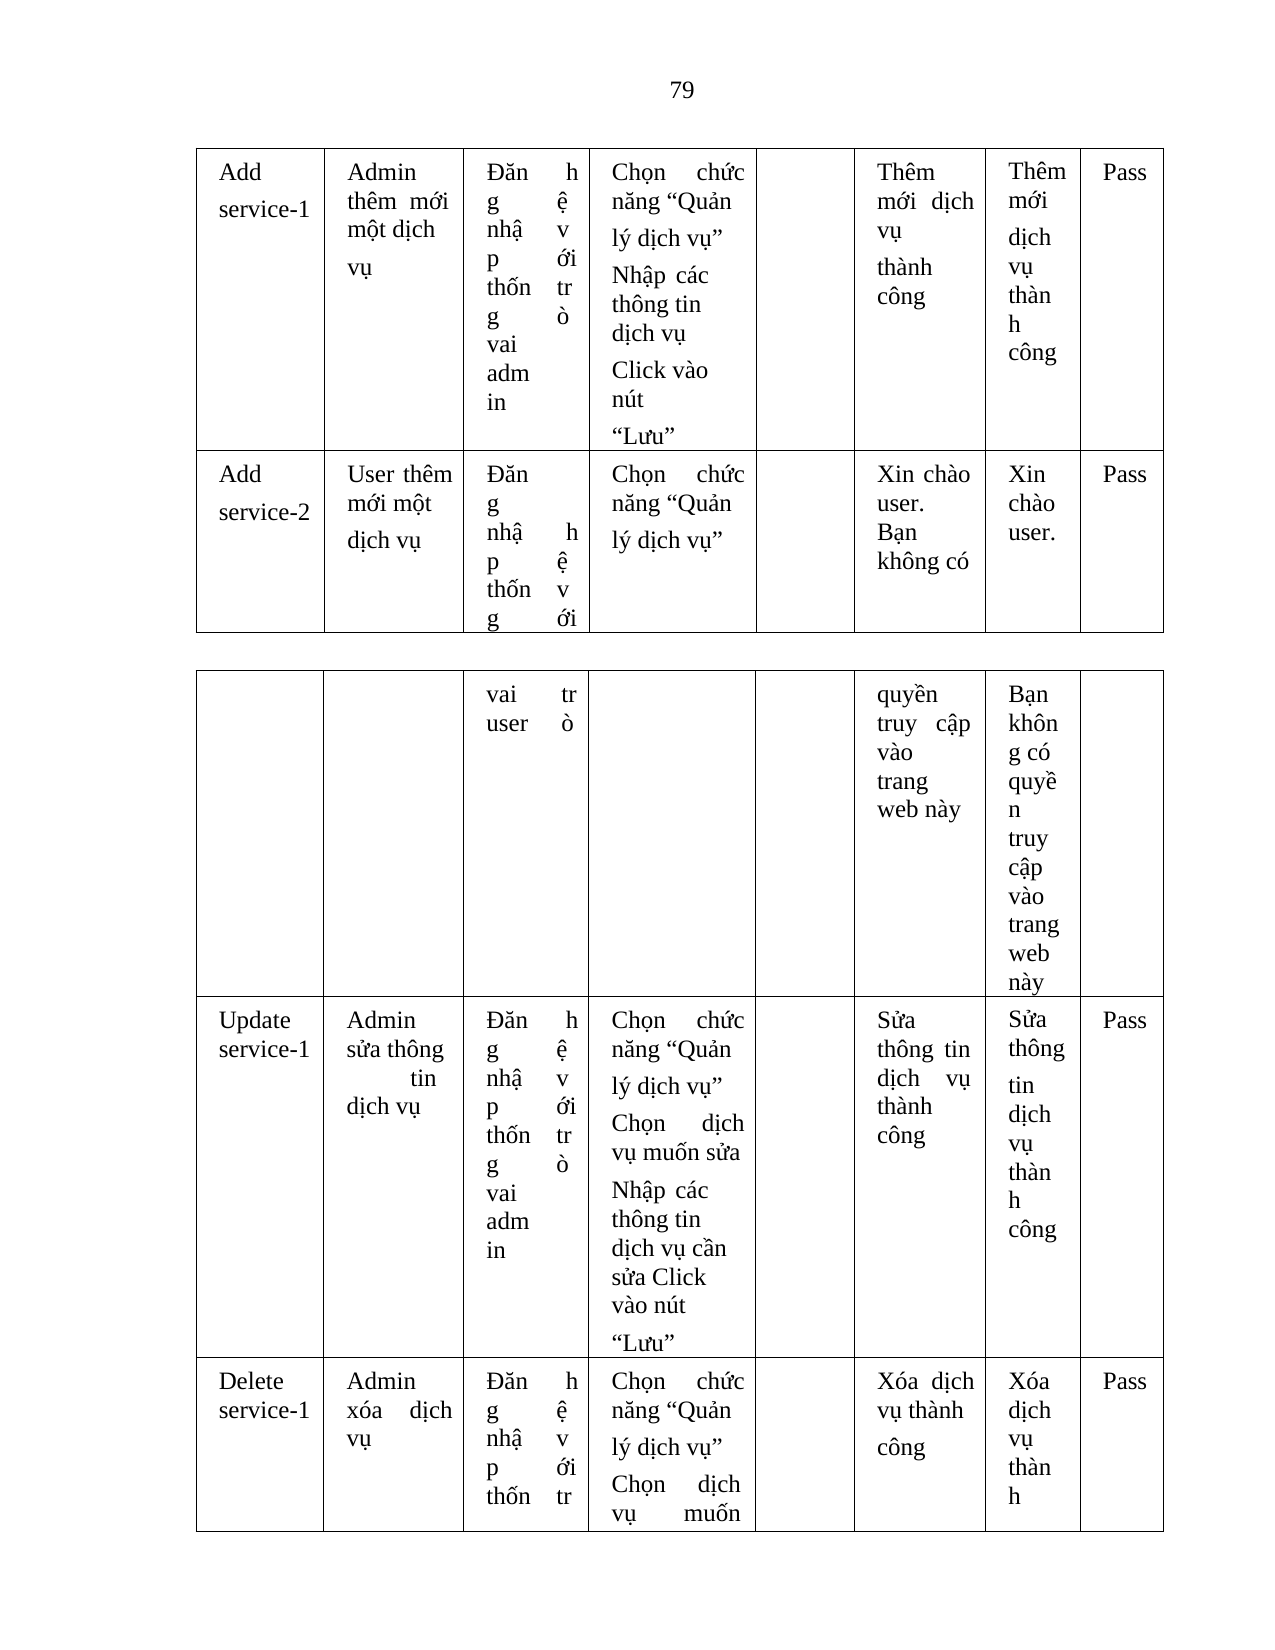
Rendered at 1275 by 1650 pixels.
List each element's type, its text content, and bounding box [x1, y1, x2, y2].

table_cell Sửa thông tin dịch vụ thành công [855, 997, 985, 1357]
table_cell Chọn chức năng “Quản lý dịch vụ” [590, 451, 756, 632]
table_cell Chọn chức năng “Quản lý dịch vụ” Chọn dịch vụ muốn sửa Nhập các thông tin dịch vụ cần sửa Click vào nút “Lưu” [589, 997, 755, 1357]
table_cell [756, 997, 854, 1357]
table_cell Add service-2 [197, 451, 324, 632]
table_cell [589, 1358, 755, 1531]
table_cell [464, 1358, 545, 1531]
table_header vai user [464, 671, 545, 996]
table_cell Xin chào user. Bạn không có [855, 451, 985, 632]
table_cell hệ với trò [545, 1358, 588, 1531]
table_header [589, 671, 755, 996]
table_cell Update service-1 [197, 997, 323, 1357]
table_cell Admin sửa thông tin dịch vụ [324, 997, 463, 1357]
table_cell Pass [1081, 997, 1163, 1357]
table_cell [464, 149, 545, 450]
table_cell Admin xóa dịch vụ [324, 1358, 463, 1531]
table_cell hệ với [545, 451, 589, 632]
table_cell Add service-1 [197, 149, 324, 450]
table_cell Pass [1081, 149, 1163, 450]
table_cell Đăng nhập thống vai admin [464, 997, 545, 1357]
table_cell Xin chào user. [986, 451, 1080, 632]
table_cell Thêm mới dịch vụ thành công [855, 149, 985, 450]
table_cell Pass [1081, 1358, 1163, 1531]
table_header [197, 671, 323, 996]
table_cell [757, 451, 854, 632]
table_cell [756, 1358, 854, 1531]
table_cell Pass [1081, 451, 1163, 632]
table_cell Chọn chức năng “Quản lý dịch vụ” Nhập các thông tin dịch vụ Click vào nút “Lưu” [590, 149, 756, 450]
table_header Bạn không có quyền truy cập vào trang web này [986, 671, 1080, 996]
table_header [1081, 671, 1163, 996]
table_cell User thêm mới một dịch vụ [325, 451, 463, 632]
table_header [756, 671, 854, 996]
table_cell Admin thêm mới một dịch vụ [325, 149, 463, 450]
table_cell hệ với trò [545, 997, 588, 1357]
table_cell Delete service-1 [197, 1358, 323, 1531]
table_header trò [545, 671, 588, 996]
table_cell Đăng nhập thống [464, 451, 545, 632]
table_cell Sửa thông tin dịch vụ thành công [986, 997, 1080, 1357]
table_cell Thêm mới dịch vụ thành công [986, 149, 1080, 450]
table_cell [986, 1358, 1080, 1531]
table_cell hệ với trò [545, 149, 589, 450]
table_cell [757, 149, 854, 450]
table_header [324, 671, 463, 996]
table_header quyền truy cập vào trang web này [855, 671, 985, 996]
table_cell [855, 1358, 985, 1531]
